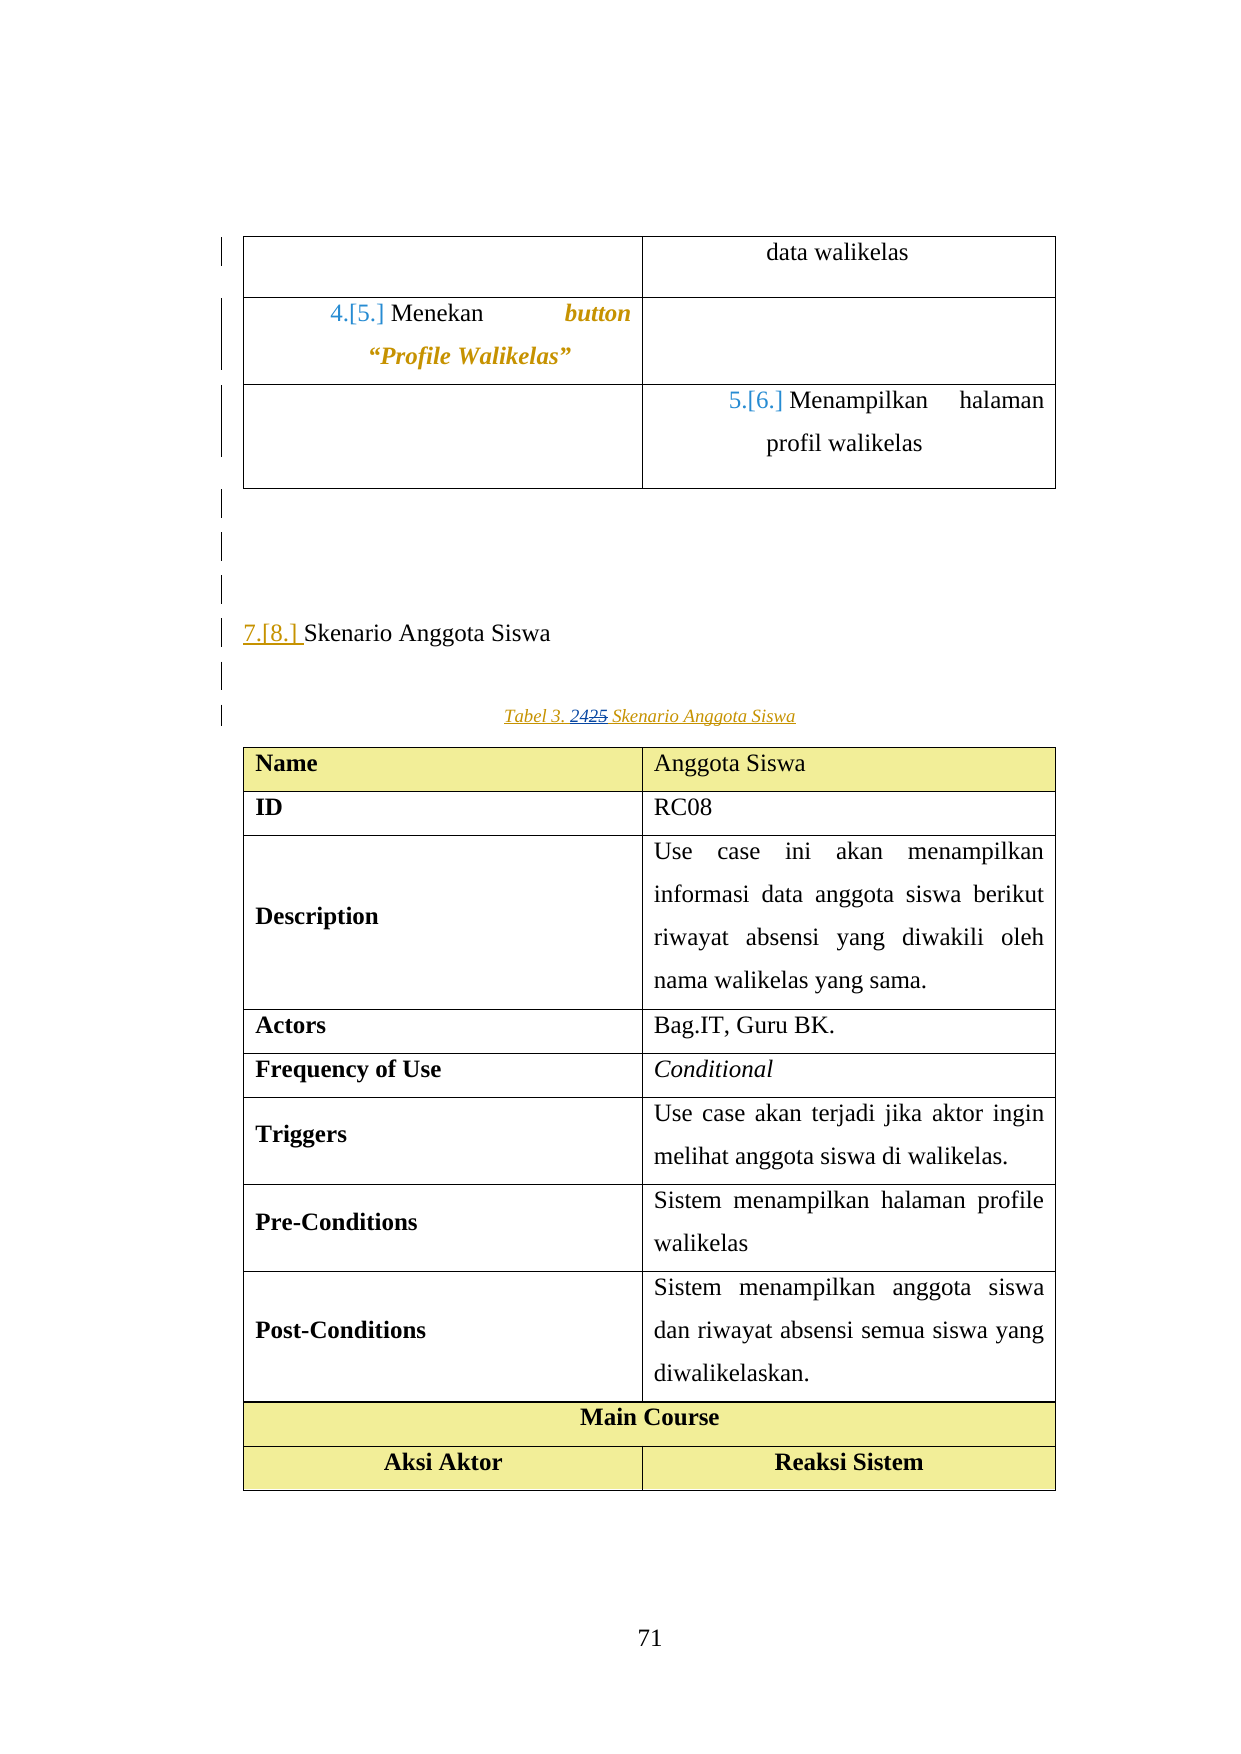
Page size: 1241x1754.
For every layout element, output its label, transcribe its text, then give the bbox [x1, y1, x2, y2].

table_cell Conditional [643, 1054, 1055, 1097]
table_cell Reaksi Sistem [643, 1447, 1055, 1489]
table_cell Bag.IT, Guru BK. [643, 1010, 1055, 1053]
table_cell [244, 237, 642, 297]
list Skenario Anggota Siswa [243, 618, 1063, 647]
table_cell Aksi Aktor [244, 1447, 642, 1489]
table_header Anggota Siswa [643, 748, 1055, 791]
table_cell Triggers [244, 1098, 642, 1184]
table_cell Sistem menampilkan anggota siswa dan riwayat absensi semua siswa yang diwalikelaskan. [643, 1272, 1055, 1401]
table_cell Menampilkan halaman profil walikelas [643, 385, 1055, 488]
table_cell Pre-Conditions [244, 1185, 642, 1271]
table_cell [643, 298, 1055, 384]
table_cell Actors [244, 1010, 642, 1053]
table_cell Frequency of Use [244, 1054, 642, 1097]
table_cell [244, 385, 642, 488]
table_cell Sistem menampilkan halaman profile walikelas [643, 1185, 1055, 1271]
table_header Name [244, 748, 642, 791]
table_cell Description [244, 836, 642, 1009]
table_cell Post-Conditions [244, 1272, 642, 1401]
table_cell RC08 [643, 792, 1055, 835]
table_cell Menekan button “Profile Walikelas” [244, 298, 642, 384]
table_cell Use case ini akan menampilkan informasi data anggota siswa berikut riwayat absensi yang diwakili oleh nama walikelas yang sama. [643, 836, 1055, 1009]
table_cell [643, 237, 1055, 297]
table_cell Use case akan terjadi jika aktor ingin melihat anggota siswa di walikelas. [643, 1098, 1055, 1184]
table_cell ID [244, 792, 642, 835]
table_cell Main Course [244, 1403, 1055, 1446]
